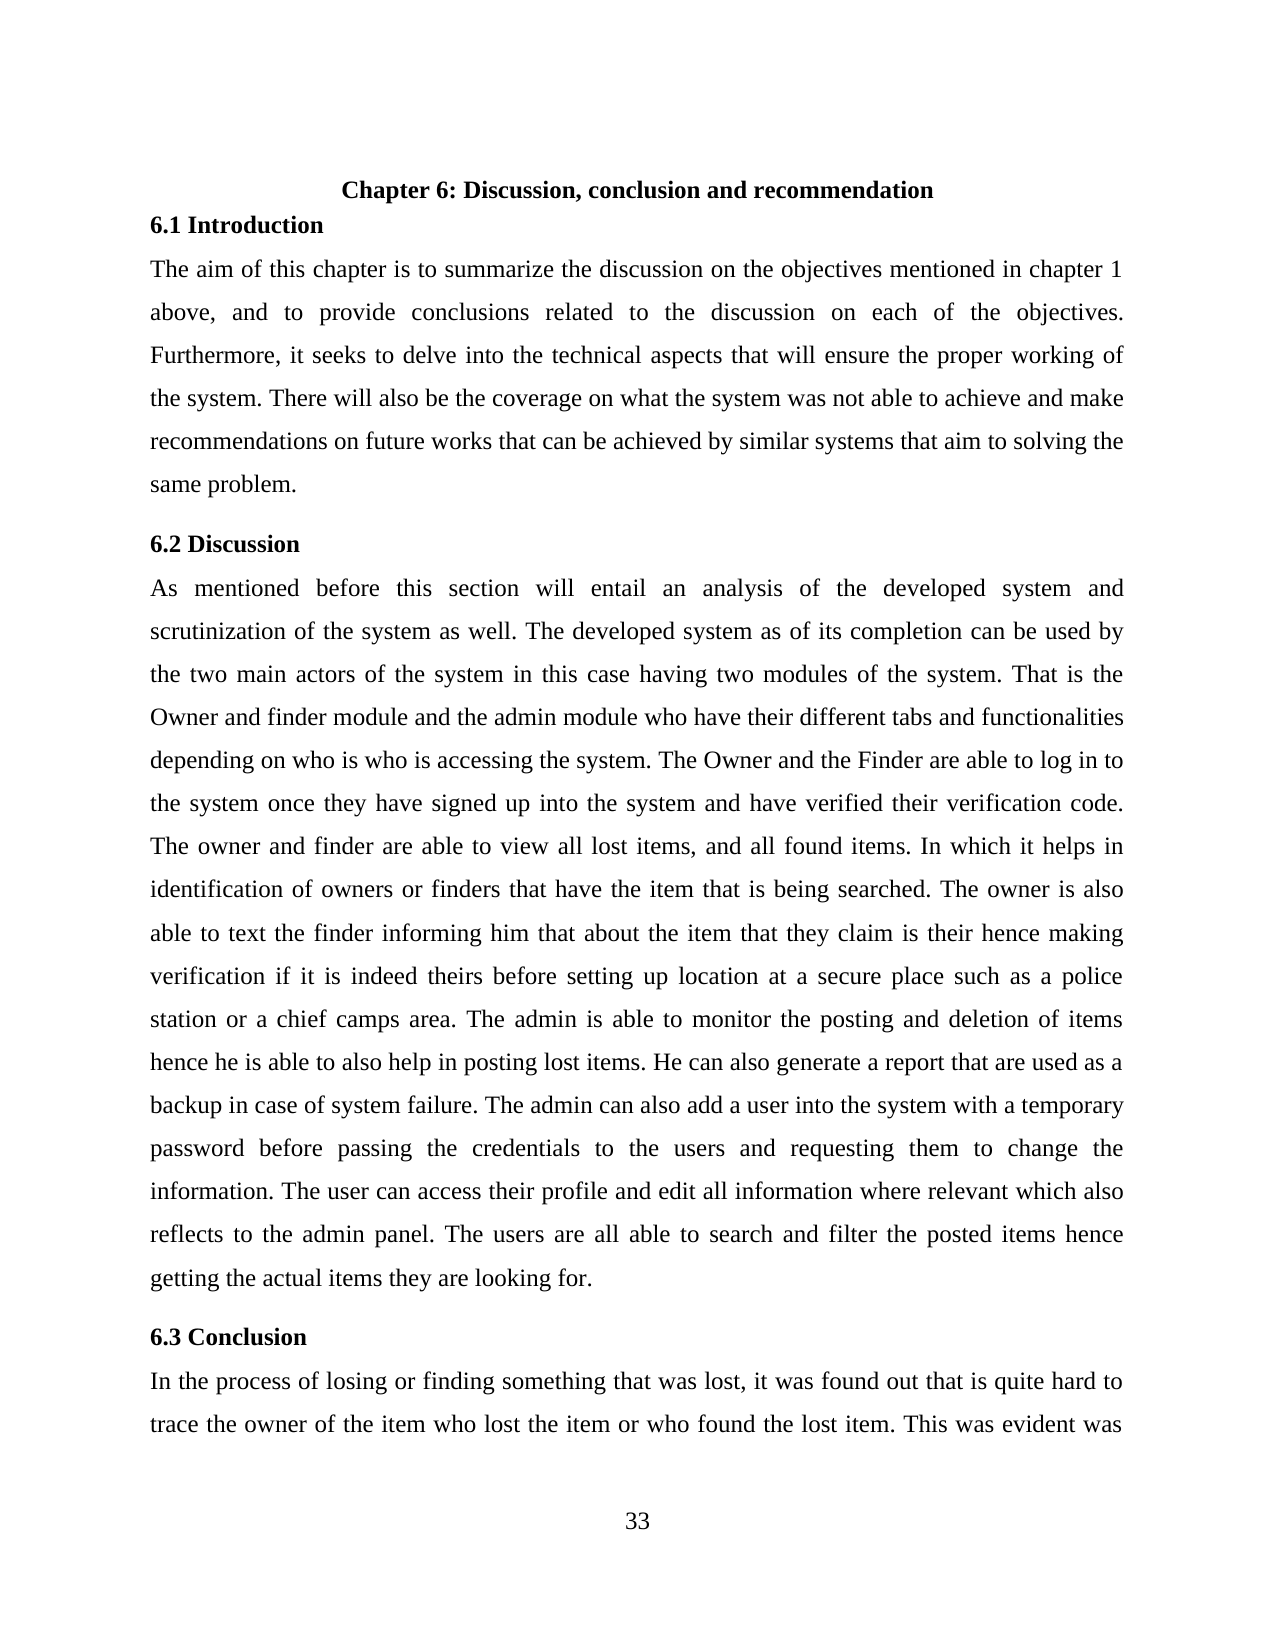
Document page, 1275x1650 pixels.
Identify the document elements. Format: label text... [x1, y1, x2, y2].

subtitle Discussion [150, 529, 1125, 558]
text As mentioned before this section will entail an analysis of the developed system and scrutinization of the system as well. The developed system as of its completion can be used by the two main actors of the system in this case having two modules of the system. That is the Owner and finder module and the admin module who have their different tabs and functionalities depending on who is who is accessing the system. The Owner and the Finder are able to log in to the system once they have signed up into the system and have verified their verification code. The owner and finder are able to view all lost items, and all found items. In which it helps in identification of owners or finders that have the item that is being searched. The owner is also able to text the finder informing him that about the item that they claim is their hence making verification if it is indeed theirs before setting up location at a secure place such as a police station or a chief camps area. The admin is able to monitor the posting and deletion of items hence he is able to also help in posting lost items. He can also generate a report that are used as a backup in case of system failure. The admin can also add a user into the system with a temporary password before passing the credentials to the users and requesting them to change the information. The user can access their profile and edit all information where relevant which also reflects to the admin panel. The users are all able to search and filter the posted items hence getting the actual items they are looking for. [150, 573, 1125, 1291]
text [150, 1366, 1125, 1438]
subtitle Conclusion [150, 1322, 1125, 1351]
text The aim of this chapter is to summarize the discussion on the objectives mentioned in chapter 1 above, and to provide conclusions related to the discussion on each of the objectives. Furthermore, it seeks to delve into the technical aspects that will ensure the proper working of the system. There will also be the coverage on what the system was not able to achieve and make recommendations on future works that can be achieved by similar systems that aim to solving the same problem. [150, 254, 1125, 498]
subtitle Discussion, conclusion and recommendation [150, 175, 1125, 204]
subtitle Introduction [150, 210, 1125, 239]
